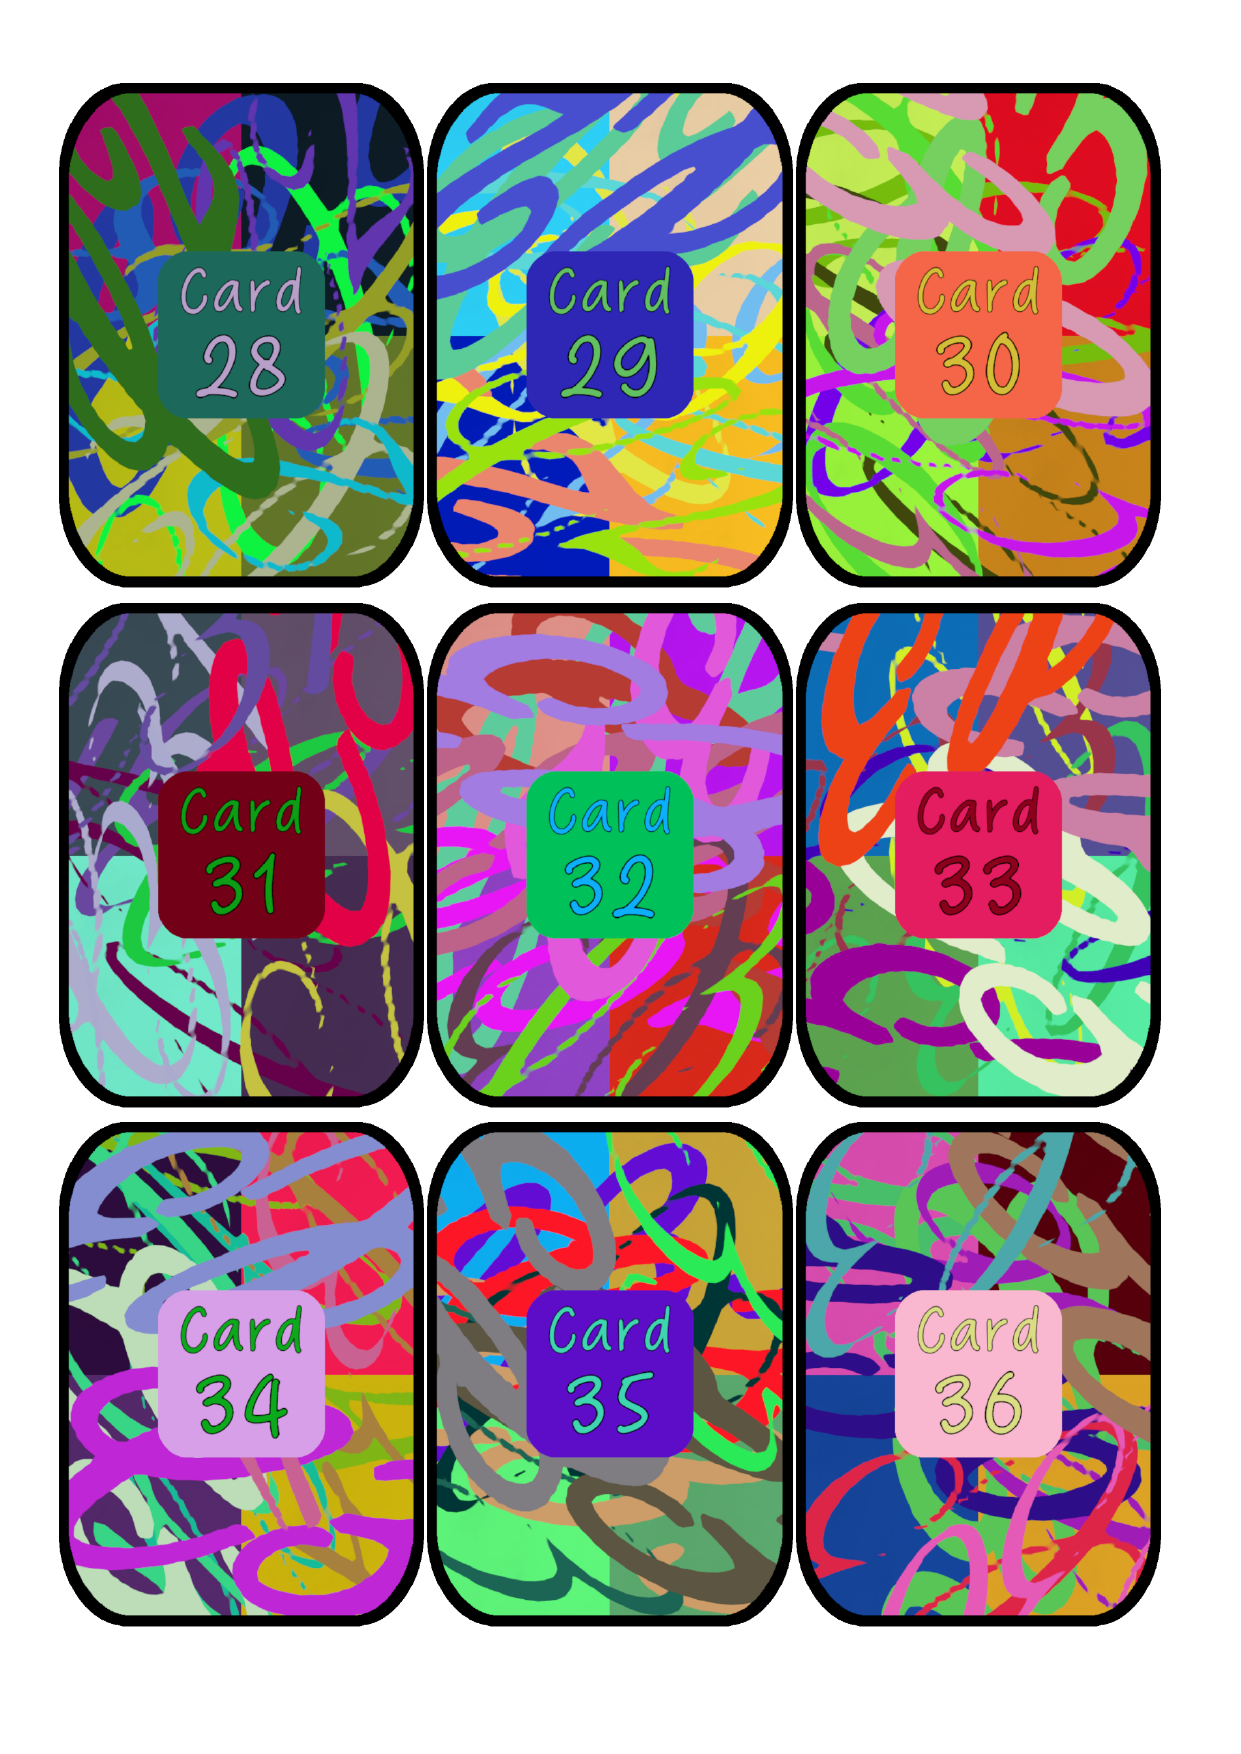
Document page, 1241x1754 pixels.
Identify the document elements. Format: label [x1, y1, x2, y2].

picture [57, 1113, 1163, 1631]
picture [57, 594, 1163, 1112]
picture [57, 75, 1163, 592]
